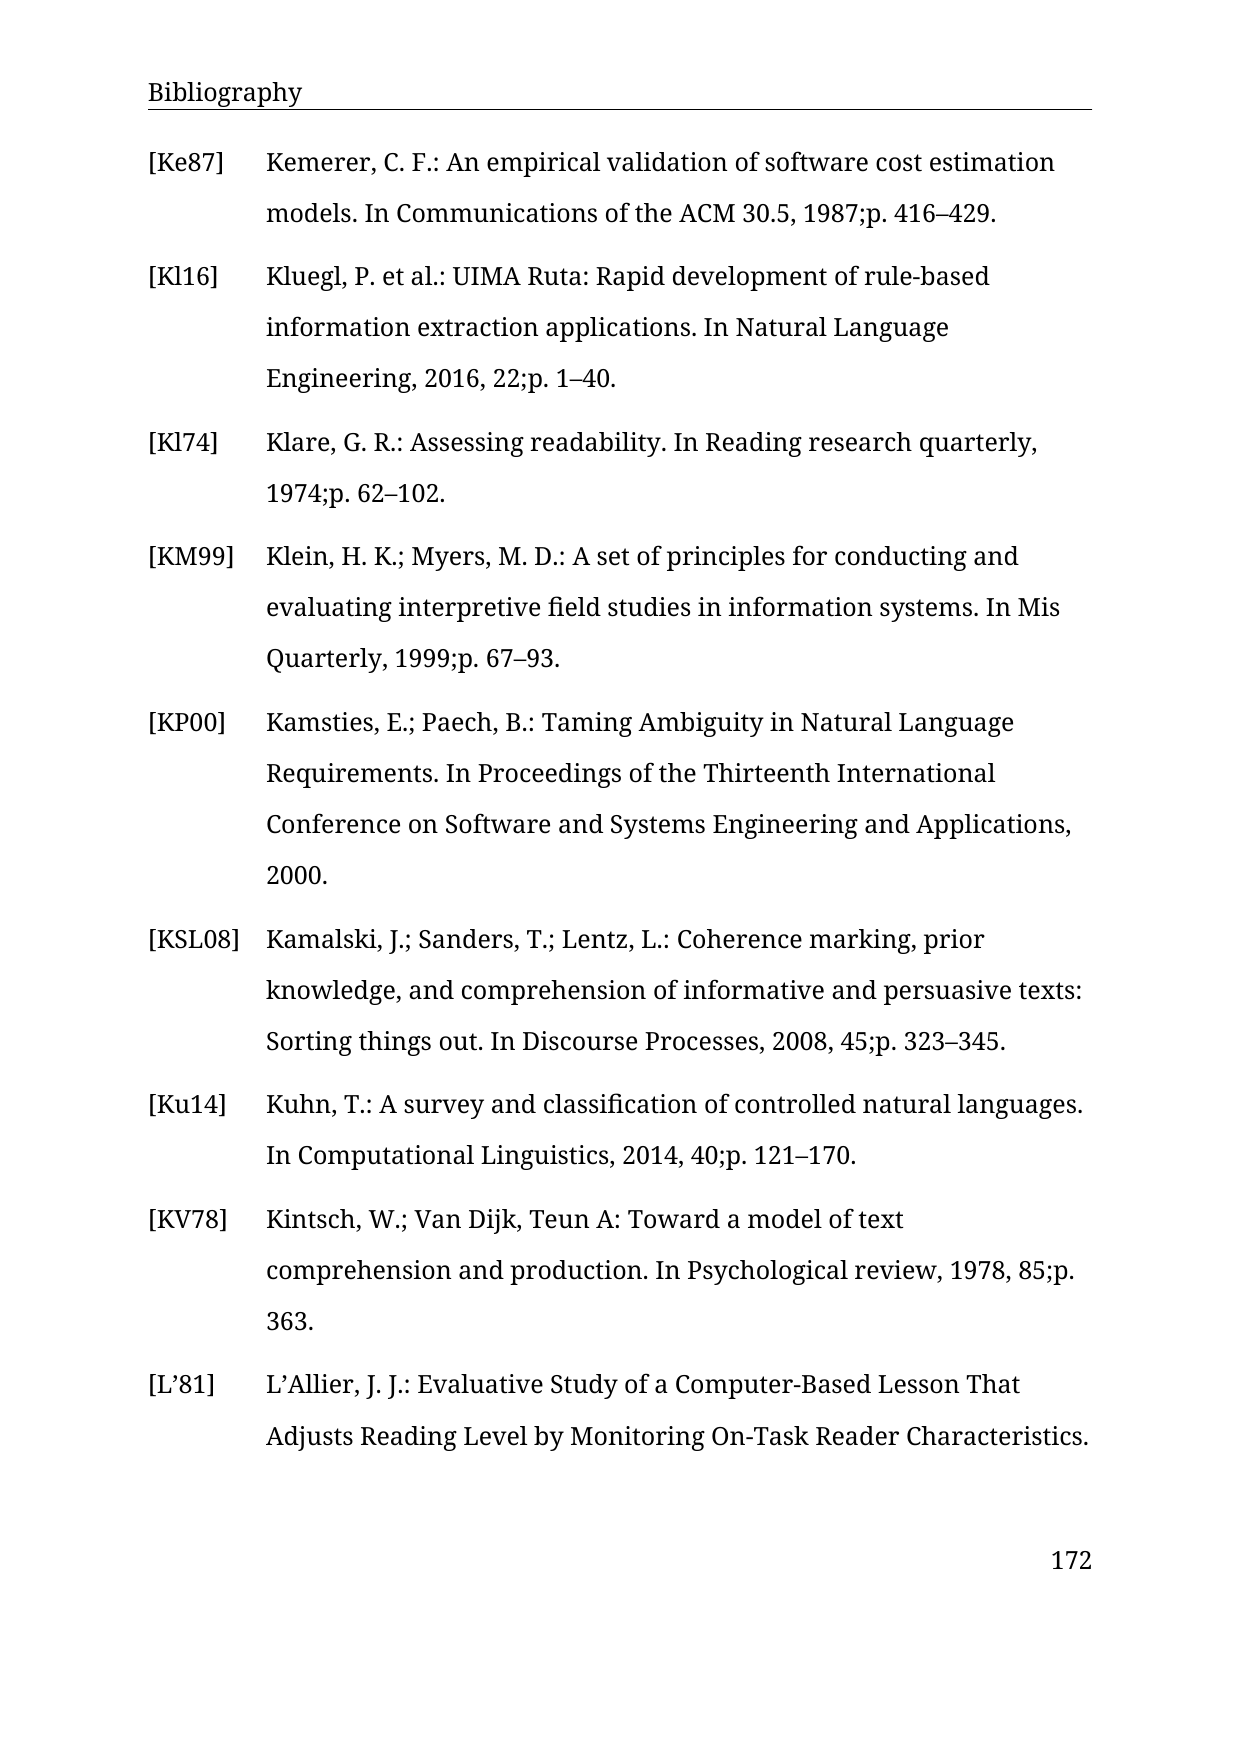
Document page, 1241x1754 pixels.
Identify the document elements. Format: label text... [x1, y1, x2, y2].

text [Kl74] Klare, G. R.: Assessing readability. In Reading research quarterly, 1974;p. 62–102. [148, 424, 1092, 509]
text [Ku14] Kuhn, T.: A survey and classification of controlled natural languages. In Computational Linguistics, 2014, 40;p. 121–170. [148, 1087, 1092, 1172]
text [148, 1367, 1092, 1452]
text [KP00] Kamsties, E.; Paech, B.: Taming Ambiguity in Natural Language Requirements. In Proceedings of the Thirteenth International Conference on Software and Systems Engineering and Applications, 2000. [148, 704, 1092, 892]
text [KV78] Kintsch, W.; Van Dijk, Teun A: Toward a model of text comprehension and production. In Psychological review, 1978, 85;p. 363. [148, 1201, 1092, 1338]
text [KM99] Klein, H. K.; Myers, M. D.: A set of principles for conducting and evaluating interpretive field studies in information systems. In Mis Quarterly, 1999;p. 67–93. [148, 539, 1092, 675]
text [KSL08] Kamalski, J.; Sanders, T.; Lentz, L.: Coherence marking, prior knowledge, and comprehension of informative and persuasive texts: Sorting things out. In Discourse Processes, 2008, 45;p. 323–345. [148, 921, 1092, 1057]
text [Kl16] Kluegl, P. et al.: UIMA Ruta: Rapid development of rule-based information extraction applications. In Natural Language Engineering, 2016, 22;p. 1–40. [148, 259, 1092, 395]
text [Ke87] Kemerer, C. F.: An empirical validation of software cost estimation models. In Communications of the ACM 30.5, 1987;p. 416–429. [148, 144, 1092, 229]
